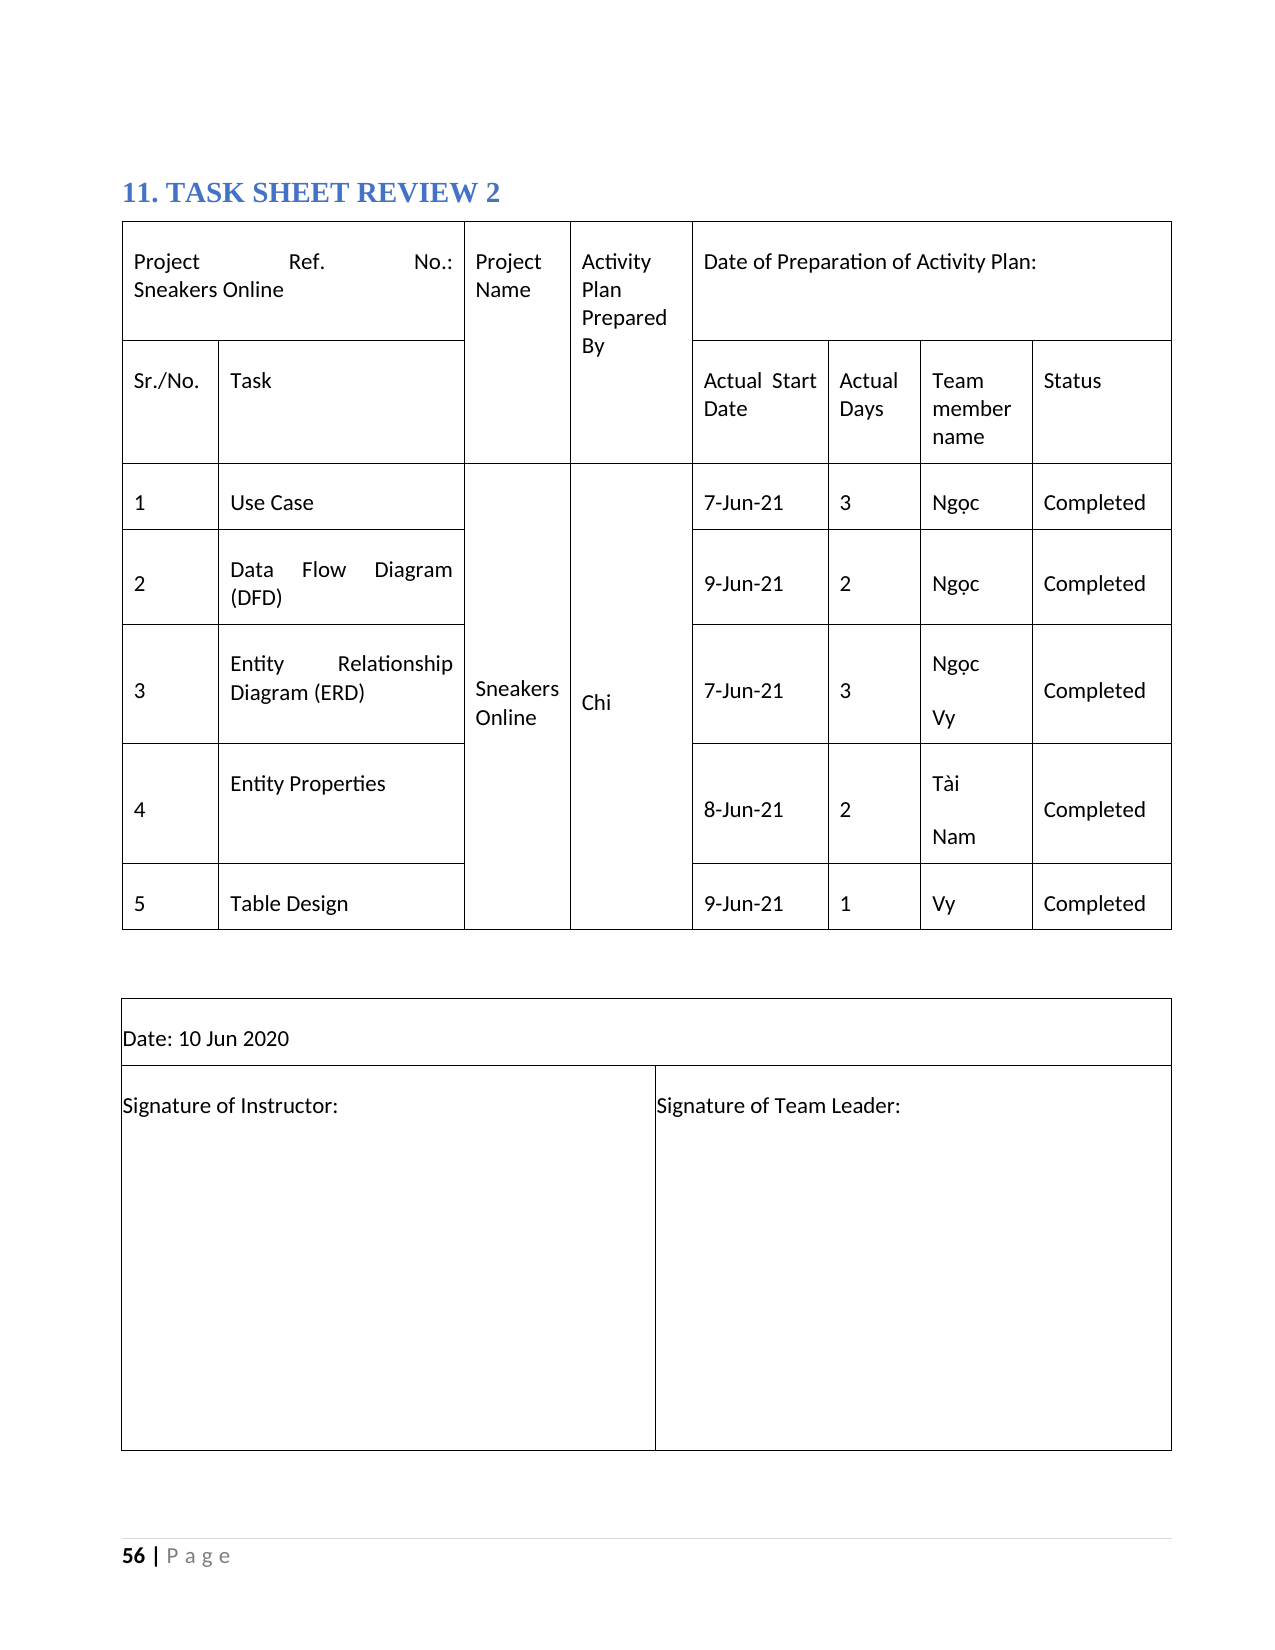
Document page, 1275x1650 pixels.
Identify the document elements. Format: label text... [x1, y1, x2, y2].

table_cell Completed [1033, 864, 1171, 929]
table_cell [656, 1066, 1171, 1449]
table_cell Data Flow Diagram (DFD) [219, 530, 464, 623]
table_cell Vy [921, 864, 1032, 929]
table_cell Sr./No. [123, 341, 218, 462]
table_cell Status [1033, 341, 1171, 462]
subtitle TASK SHEET REVIEW 2 [122, 175, 1172, 208]
table_cell 9-Jun-21 [693, 530, 828, 623]
table_cell Team member name [921, 341, 1032, 462]
table_cell 1 [829, 864, 920, 929]
table_header Project Ref. No.: Sneakers Online [123, 222, 464, 340]
table_cell 8-Jun-21 [693, 744, 828, 863]
table_cell Actual Days [829, 341, 920, 462]
table_cell Chi [571, 464, 692, 929]
table_header Date: 10 Jun 2020 [122, 999, 1171, 1065]
table_cell Ngọc Vy [921, 625, 1032, 743]
table_cell 3 [123, 625, 218, 743]
table_cell 3 [829, 625, 920, 743]
table_header Project Name [465, 222, 570, 462]
table_cell Table Design [219, 864, 464, 929]
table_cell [122, 1066, 655, 1449]
table_cell Completed [1033, 625, 1171, 743]
table_cell 2 [123, 530, 218, 623]
table_cell Ngọc [921, 464, 1032, 529]
table_cell Completed [1033, 464, 1171, 529]
table_cell Tài Nam [921, 744, 1032, 863]
table_header Activity Plan Prepared By [571, 222, 692, 462]
table_cell Entity Relationship Diagram (ERD) [219, 625, 464, 743]
table_cell Task [219, 341, 464, 462]
table_cell Completed [1033, 530, 1171, 623]
table_cell Entity Properties [219, 744, 464, 863]
table_header Date of Preparation of Activity Plan: [693, 222, 1171, 340]
table_cell 2 [829, 744, 920, 863]
table_cell Ngọc [921, 530, 1032, 623]
table_cell Sneakers Online [465, 464, 570, 929]
table_cell 2 [829, 530, 920, 623]
table_cell 4 [123, 744, 218, 863]
table_cell Completed [1033, 744, 1171, 863]
table_cell 1 [123, 464, 218, 529]
table_cell 7-Jun-21 [693, 464, 828, 529]
table_cell Actual Start Date [693, 341, 828, 462]
table_cell 7-Jun-21 [693, 625, 828, 743]
table_cell 5 [123, 864, 218, 929]
table_cell 3 [829, 464, 920, 529]
table_cell 9-Jun-21 [693, 864, 828, 929]
table_cell Use Case [219, 464, 464, 529]
